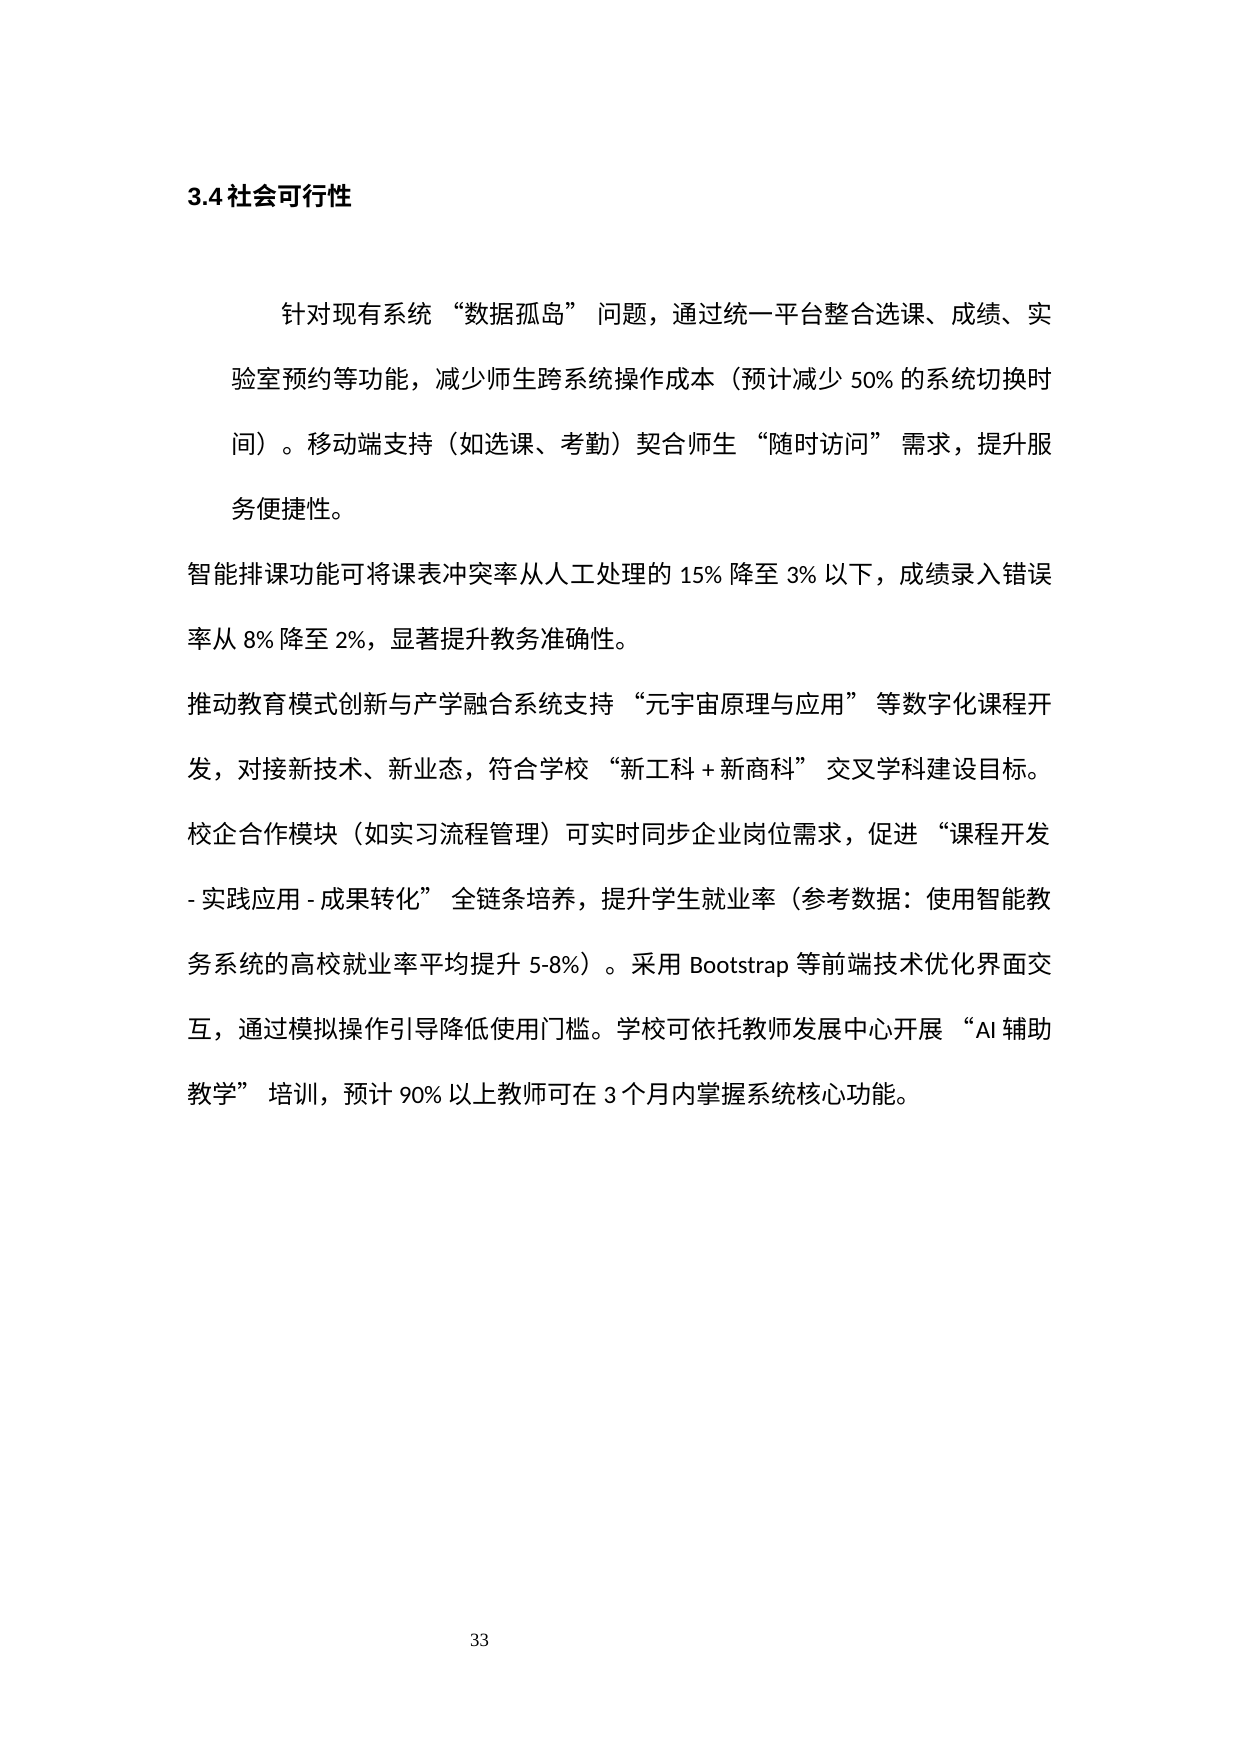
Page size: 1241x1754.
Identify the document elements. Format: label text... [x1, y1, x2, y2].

text 智能排课功能可将课表冲突率从人工处理的 15% 降至 3% 以下，成绩录入错误率从 8% 降至 2%，显著提升教务准确性。 [187, 540, 1053, 670]
text 针对现有系统 “数据孤岛” 问题，通过统一平台整合选课、成绩、实验室预约等功能，减少师生跨系统操作成本（预计减少 50% 的系统切换时间）。移动端支持（如选课、考勤）契合师生 “随时访问” 需求，提升服务便捷性。 [231, 280, 1053, 540]
text 推动教育模式创新与产学融合系统支持 “元宇宙原理与应用” 等数字化课程开发，对接新技术、新业态，符合学校 “新工科 + 新商科” 交叉学科建设目标。校企合作模块（如实习流程管理）可实时同步企业岗位需求，促进 “课程开发 - 实践应用 - 成果转化” 全链条培养，提升学生就业率（参考数据：使用智能教务系统的高校就业率平均提升 5-8%）。采用 Bootstrap 等前端技术优化界面交互，通过模拟操作引导降低使用门槛。学校可依托教师发展中心开展 “AI 辅助教学” 培训，预计 90% 以上教师可在 3 个月内掌握系统核心功能。 [187, 670, 1053, 1125]
subtitle 3.4社会可行性 [187, 162, 1053, 227]
